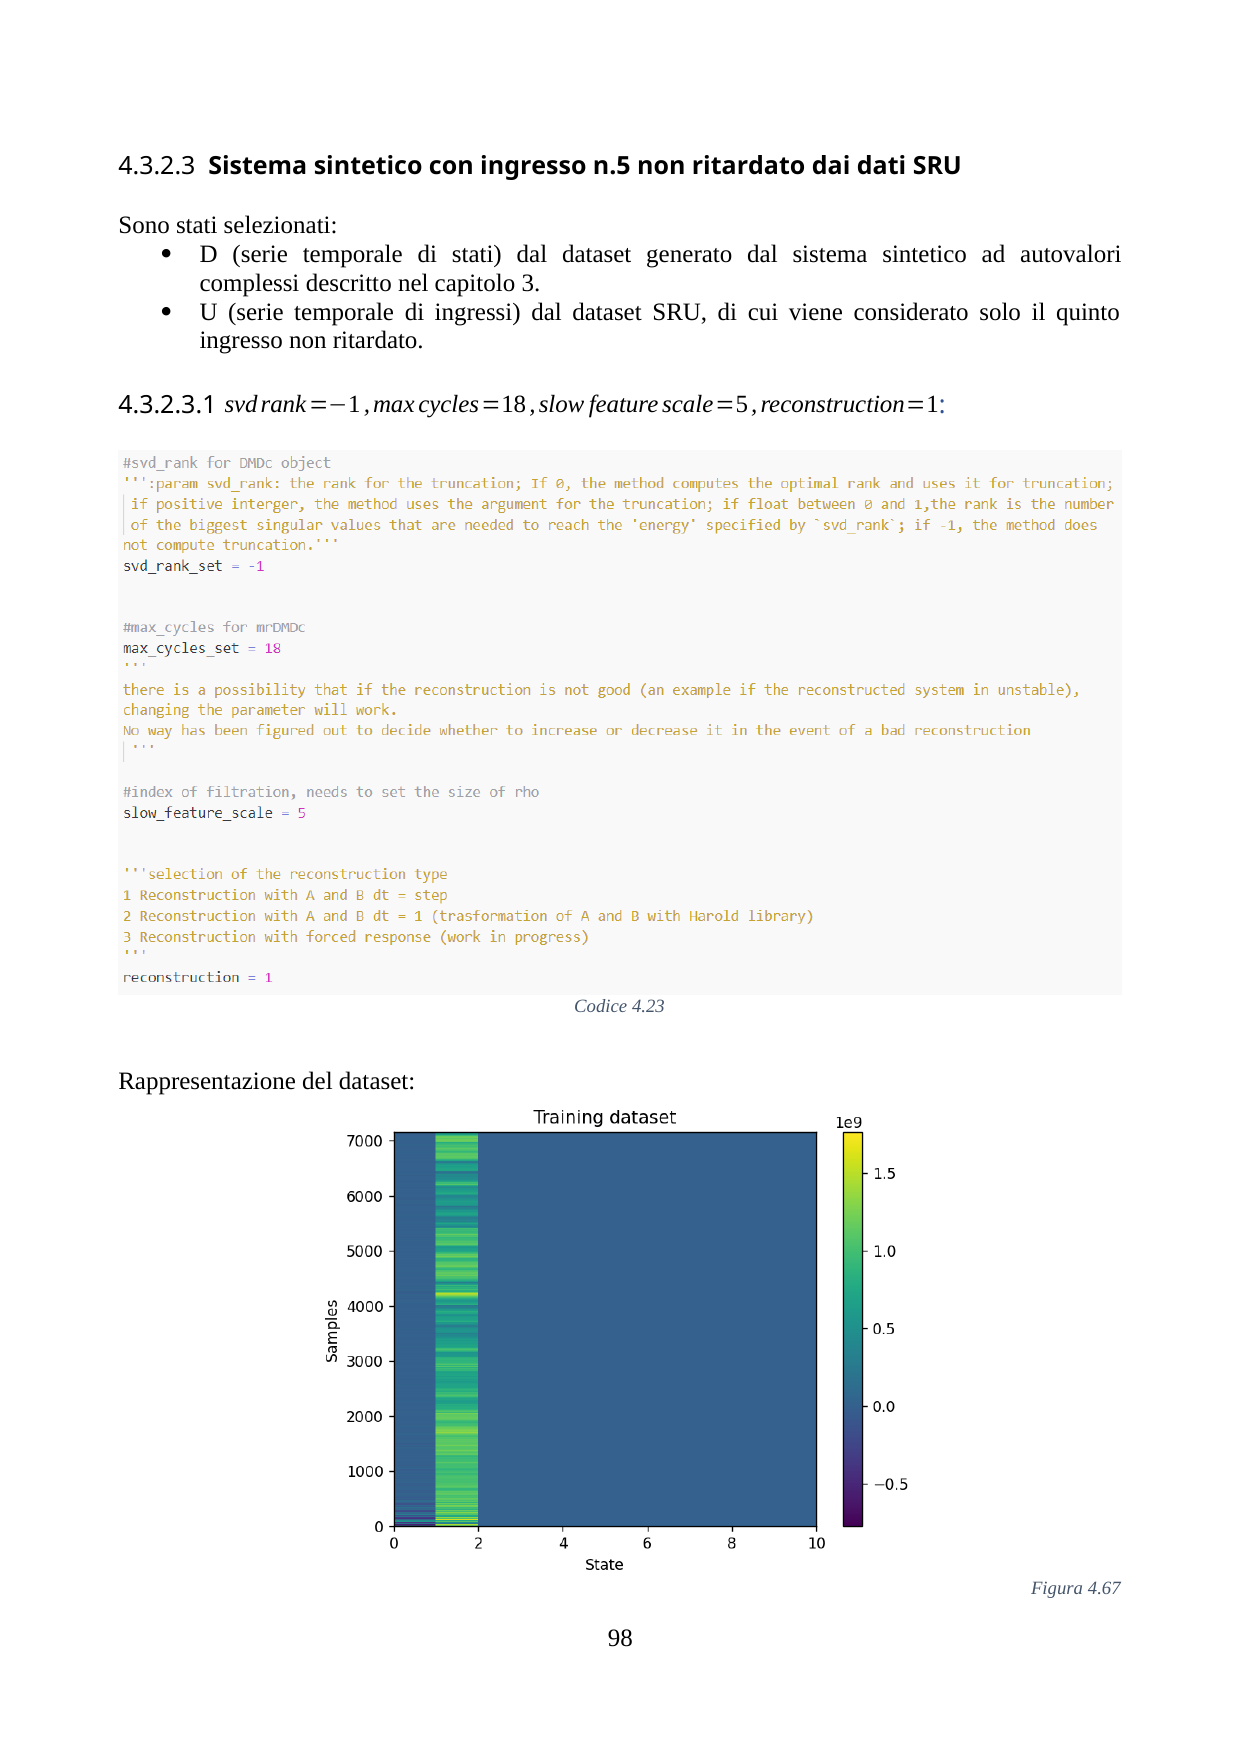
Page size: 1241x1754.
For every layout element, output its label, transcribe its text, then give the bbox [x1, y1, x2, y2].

text Sono stati selezionati: [118, 210, 1122, 239]
text Rappresentazione del dataset: [118, 1066, 1122, 1094]
subtitle : [118, 387, 1122, 421]
picture [118, 450, 1123, 995]
picture [315, 1094, 925, 1578]
subtitle Sistema sintetico con ingresso n.5 non ritardato dai dati SRU [118, 148, 1122, 182]
list U (serie temporale di ingressi) dal dataset SRU, di cui viene considerato solo il quinto ingresso non ritardato. [162, 297, 1122, 354]
list D (serie temporale di stati) dal dataset generato dal sistema sintetico ad autovalori complessi descritto nel capitolo 3. [162, 239, 1122, 297]
